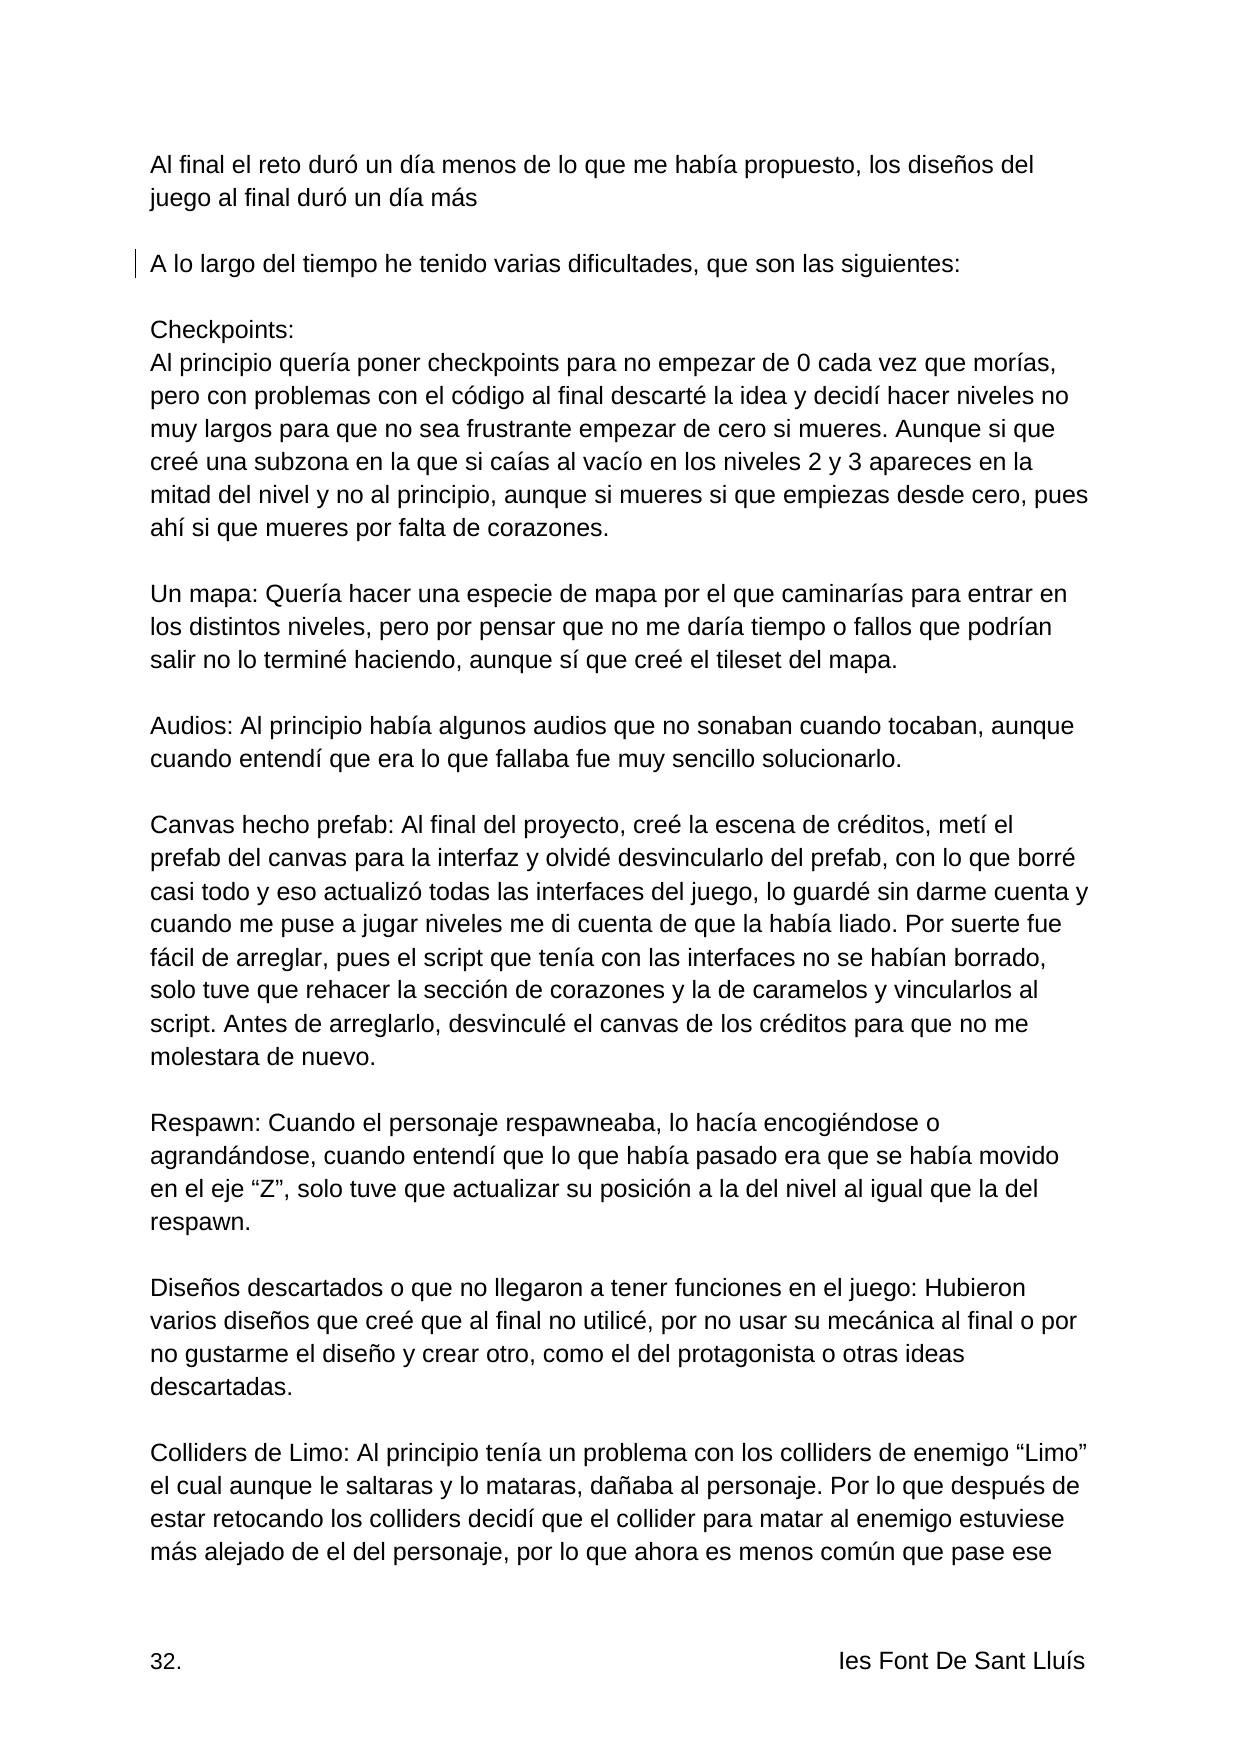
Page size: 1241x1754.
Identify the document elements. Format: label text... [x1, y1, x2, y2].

text Al principio quería poner checkpoints para no empezar de 0 cada vez que morías, pero con problemas con el código al final descarté la idea y decidí hacer niveles no muy largos para que no sea frustrante empezar de cero si mueres. Aunque si que creé una subzona en la que si caías al vacío en los niveles 2 y 3 apareces en la mitad del nivel y no al principio, aunque si mueres si que empiezas desde cero, pues ahí si que mueres por falta de corazones. [150, 348, 1090, 542]
text Un mapa: Quería hacer una especie de mapa por el que caminarías para entrar en los distintos niveles, pero por pensar que no me daría tiempo o fallos que podrían salir no lo terminé haciendo, aunque sí que creé el tileset del mapa. [150, 579, 1090, 674]
text Checkpoints: [150, 315, 1090, 344]
text Respawn: Cuando el personaje respawneaba, lo hacía encogiéndose o agrandándose, cuando entendí que lo que había pasado era que se había movido en el eje “Z”, solo tuve que actualizar su posición a la del nivel al igual que la del respawn. [150, 1108, 1090, 1235]
text Canvas hecho prefab: Al final del proyecto, creé la escena de créditos, metí el prefab del canvas para la interfaz y olvidé desvincularlo del prefab, con lo que borré casi todo y eso actualizó todas las interfaces del juego, lo guardé sin darme cuenta y cuando me puse a jugar niveles me di cuenta de que la había liado. Por suerte fue fácil de arreglar, pues el script que tenía con las interfaces no se habían borrado, solo tuve que rehacer la sección de corazones y la de caramelos y vincularlos al script. Antes de arreglarlo, desvinculé el canvas de los créditos para que no me molestara de nuevo. [150, 810, 1090, 1070]
text Al final el reto duró un día menos de lo que me había propuesto, los diseños del juego al final duró un día más [150, 150, 1090, 212]
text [150, 1438, 1090, 1566]
text Diseños descartados o que no llegaron a tener funciones en el juego: Hubieron varios diseños que creé que al final no utilicé, por no usar su mecánica al final o por no gustarme el diseño y crear otro, como el del protagonista o otras ideas descartadas. [150, 1273, 1090, 1401]
text A lo largo del tiempo he tenido varias dificultades, que son las siguientes: [150, 249, 1090, 278]
text Audios: Al principio había algunos audios que no sonaban cuando tocaban, aunque cuando entendí que era lo que fallaba fue muy sencillo solucionarlo. [150, 711, 1090, 773]
